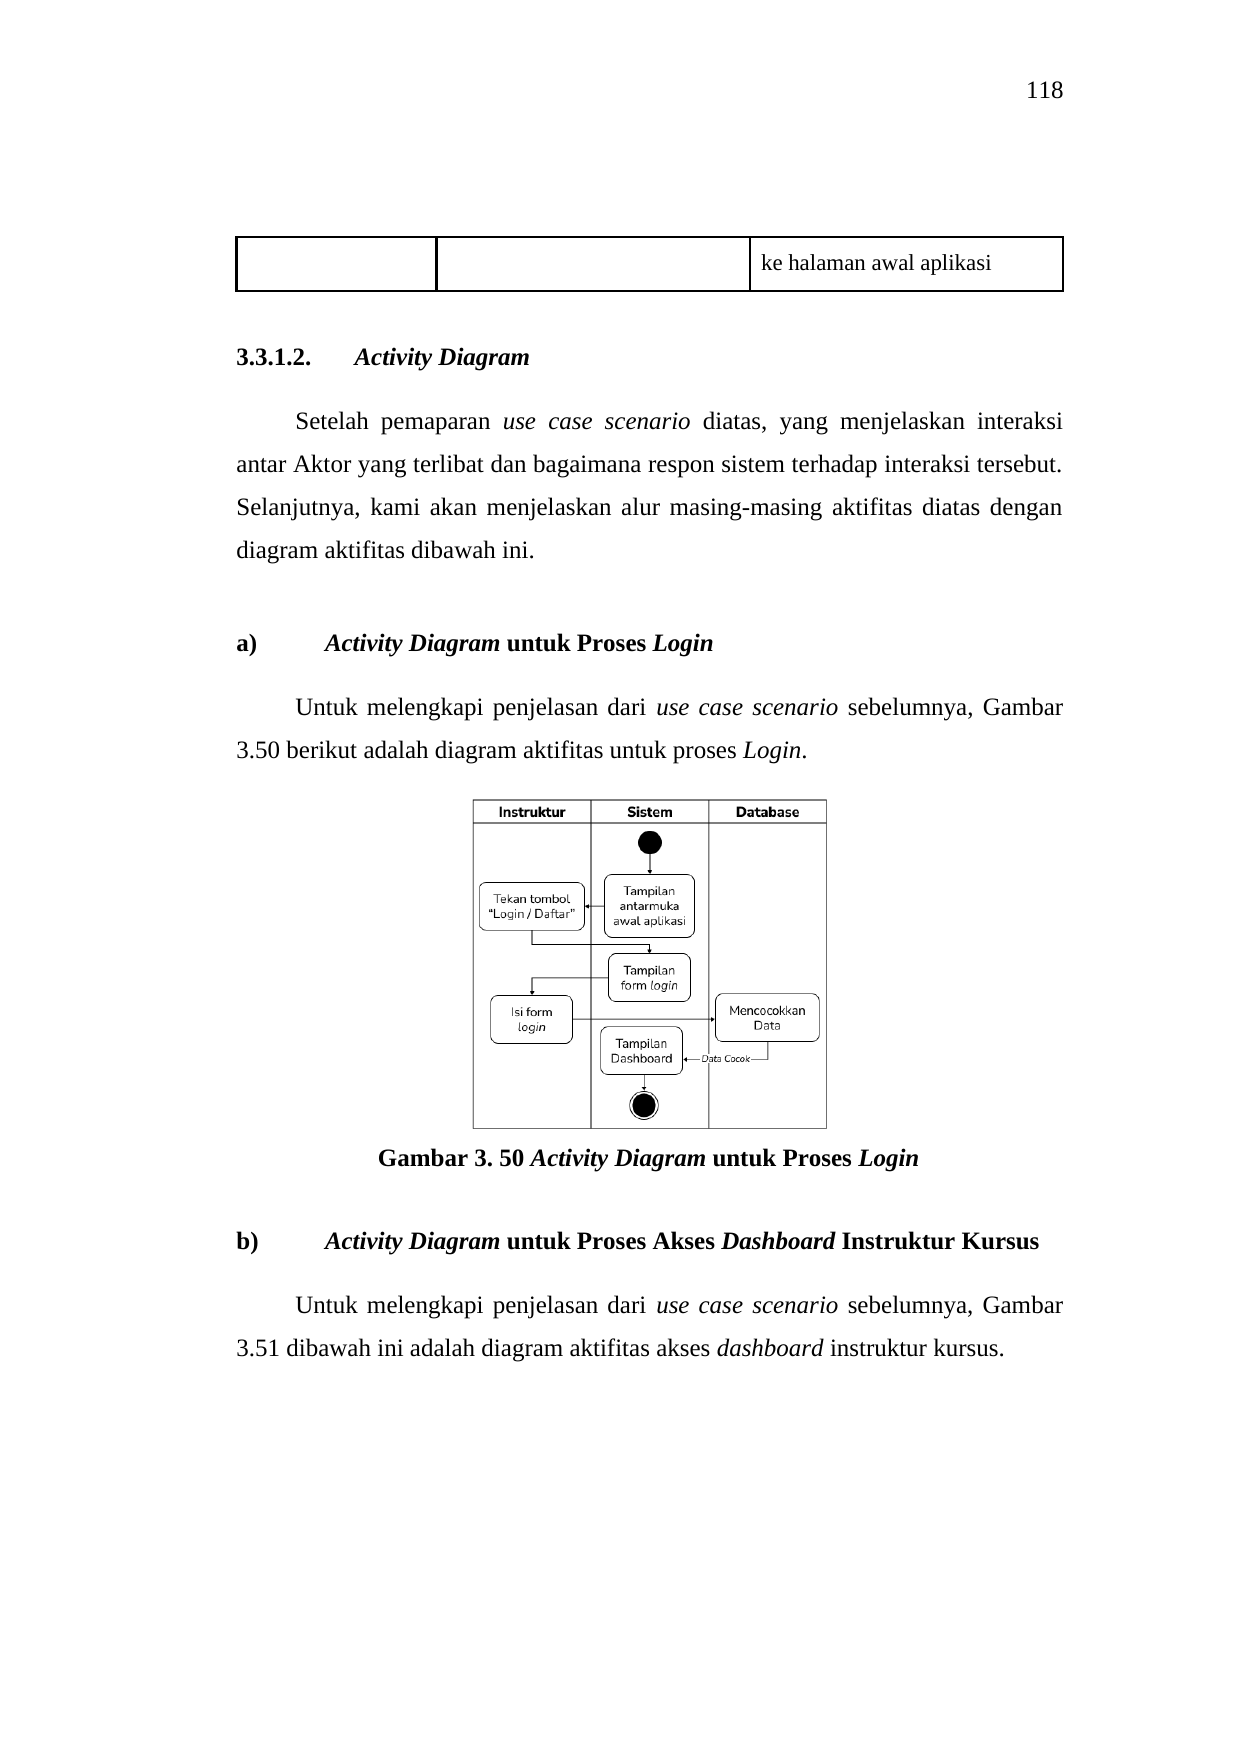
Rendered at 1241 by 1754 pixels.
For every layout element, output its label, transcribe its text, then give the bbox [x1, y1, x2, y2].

text Setelah pemaparan use case scenario diatas, yang menjelaskan interaksi antar Aktor yang terlibat dan bagaimana respon sistem terhadap interaksi tersebut. Selanjutnya, kami akan menjelaskan alur masing-masing aktifitas diatas dengan diagram aktifitas dibawah ini. [236, 406, 1063, 564]
text Untuk melengkapi penjelasan dari use case scenario sebelumnya, Gambar 3.51 dibawah ini adalah diagram aktifitas akses dashboard instruktur kursus. [236, 1290, 1063, 1362]
subtitle Activity Diagram untuk Proses Login [236, 628, 1063, 657]
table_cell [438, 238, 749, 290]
subtitle Activity Diagram [236, 342, 1063, 371]
subtitle Activity Diagram untuk Proses Akses Dashboard Instruktur Kursus [236, 1226, 1063, 1255]
text Untuk melengkapi penjelasan dari use case scenario sebelumnya, Gambar 3.50 berikut adalah diagram aktifitas untuk proses Login. [236, 692, 1063, 764]
picture [472, 799, 827, 1129]
text Gambar 3. 50 Activity Diagram untuk Proses Login [236, 1143, 1063, 1172]
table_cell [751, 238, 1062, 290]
